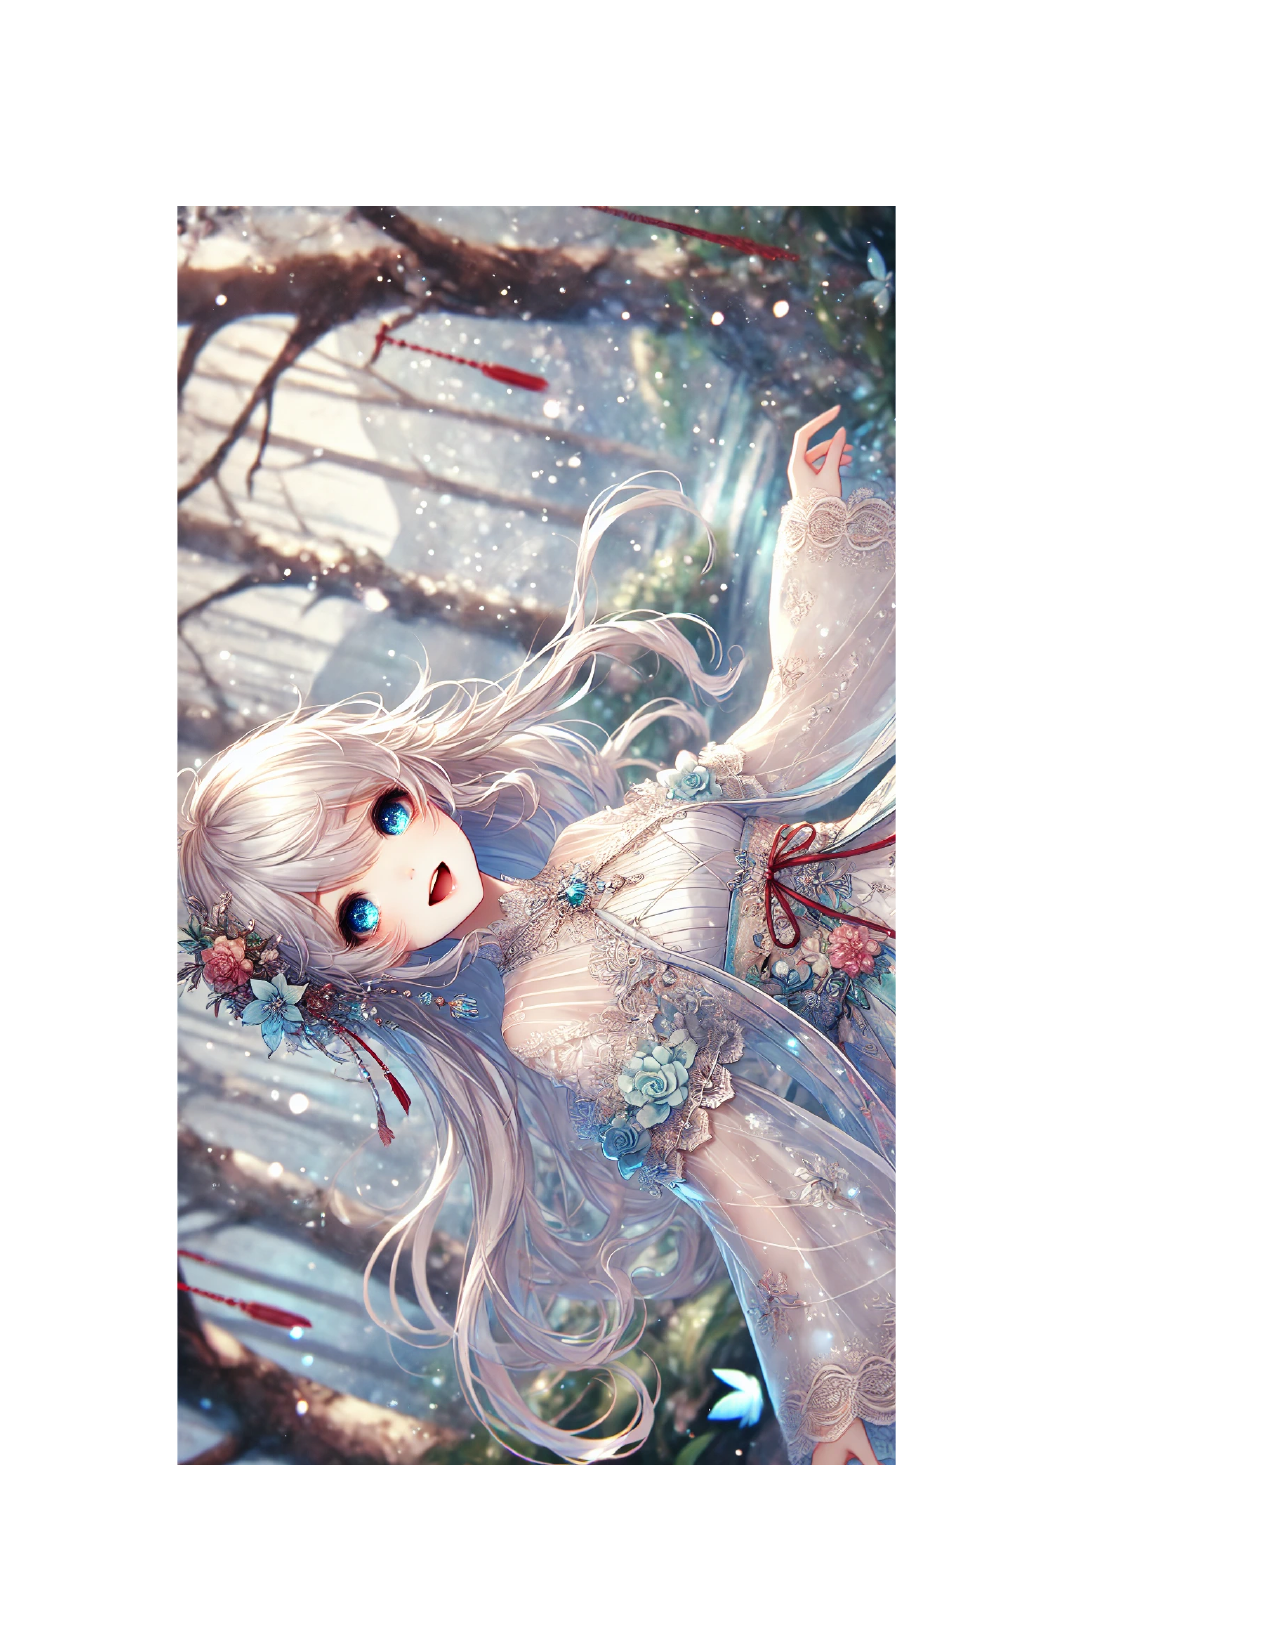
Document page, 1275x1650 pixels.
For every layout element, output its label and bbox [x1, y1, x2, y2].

picture [177, 206, 896, 1465]
